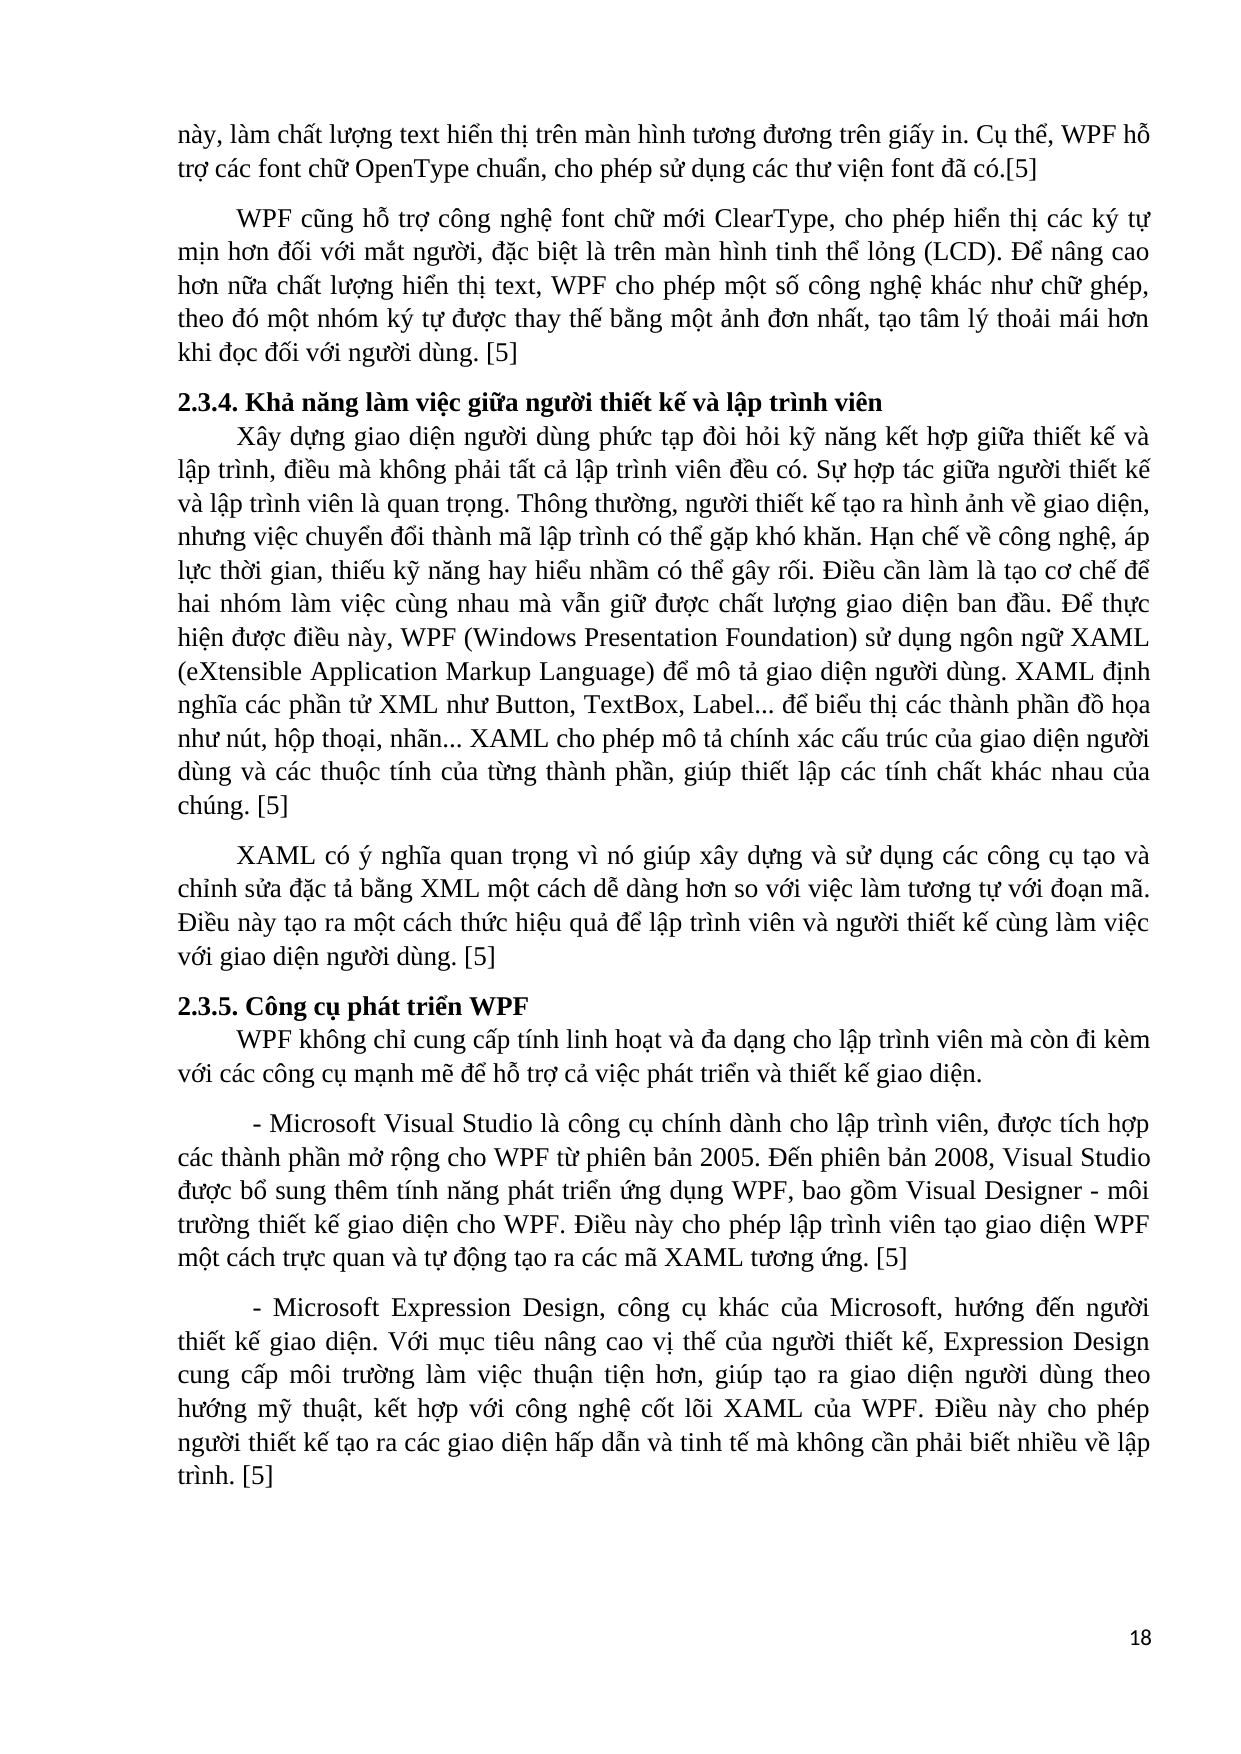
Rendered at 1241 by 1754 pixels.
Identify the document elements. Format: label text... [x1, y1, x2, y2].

subtitle 2.3.4. Khả năng làm việc giữa người thiết kế và lập trình viên [177, 386, 1152, 417]
text XAML có ý nghĩa quan trọng vì nó giúp xây dựng và sử dụng các công cụ tạo và chỉnh sửa đặc tả bằng XML một cách dễ dàng hơn so với việc làm tương tự với đoạn mã. Điều này tạo ra một cách thức hiệu quả để lập trình viên và người thiết kế cùng làm việc với giao diện người dùng. [5] [177, 839, 1152, 971]
text - Microsoft Expression Design, công cụ khác của Microsoft, hướng đến người thiết kế giao diện. Với mục tiêu nâng cao vị thế của người thiết kế, Expression Design cung cấp môi trường làm việc thuận tiện hơn, giúp tạo ra giao diện người dùng theo hướng mỹ thuật, kết hợp với công nghệ cốt lõi XAML của WPF. Điều này cho phép người thiết kế tạo ra các giao diện hấp dẫn và tinh tế mà không cần phải biết nhiều về lập trình. [5] [177, 1291, 1152, 1490]
text - Microsoft Visual Studio là công cụ chính dành cho lập trình viên, được tích hợp các thành phần mở rộng cho WPF từ phiên bản 2005. Đến phiên bản 2008, Visual Studio được bổ sung thêm tính năng phát triển ứng dụng WPF, bao gồm Visual Designer - môi trường thiết kế giao diện cho WPF. Điều này cho phép lập trình viên tạo giao diện WPF một cách trực quan và tự động tạo ra các mã XAML tương ứng. [5] [177, 1107, 1152, 1272]
text Xây dựng giao diện người dùng phức tạp đòi hỏi kỹ năng kết hợp giữa thiết kế và lập trình, điều mà không phải tất cả lập trình viên đều có. Sự hợp tác giữa người thiết kế và lập trình viên là quan trọng. Thông thường, người thiết kế tạo ra hình ảnh về giao diện, nhưng việc chuyển đổi thành mã lập trình có thể gặp khó khăn. Hạn chế về công nghệ, áp lực thời gian, thiếu kỹ năng hay hiểu nhầm có thể gây rối. Điều cần làm là tạo cơ chế để hai nhóm làm việc cùng nhau mà vẫn giữ được chất lượng giao diện ban đầu. Để thực hiện được điều này, WPF (Windows Presentation Foundation) sử dụng ngôn ngữ XAML (eXtensible Application Markup Language) để mô tả giao diện người dùng. XAML định nghĩa các phần tử XML như Button, TextBox, Label... để biểu thị các thành phần đồ họa như nút, hộp thoại, nhãn... XAML cho phép mô tả chính xác cấu trúc của giao diện người dùng và các thuộc tính của từng thành phần, giúp thiết lập các tính chất khác nhau của chúng. [5] [177, 420, 1152, 820]
text WPF cũng hỗ trợ công nghệ font chữ mới ClearType, cho phép hiển thị các ký tự mịn hơn đối với mắt người, đặc biệt là trên màn hình tinh thể lỏng (LCD). Để nâng cao hơn nữa chất lượng hiển thị text, WPF cho phép một số công nghệ khác như chữ ghép, theo đó một nhóm ký tự được thay thế bằng một ảnh đơn nhất, tạo tâm lý thoải mái hơn khi đọc đối với người dùng. [5] [177, 202, 1152, 367]
text WPF không chỉ cung cấp tính linh hoạt và đa dạng cho lập trình viên mà còn đi kèm với các công cụ mạnh mẽ để hỗ trợ cả việc phát triển và thiết kế giao diện. [177, 1023, 1152, 1088]
subtitle 2.3.5. Công cụ phát triển WPF [177, 990, 1152, 1021]
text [177, 118, 1152, 183]
